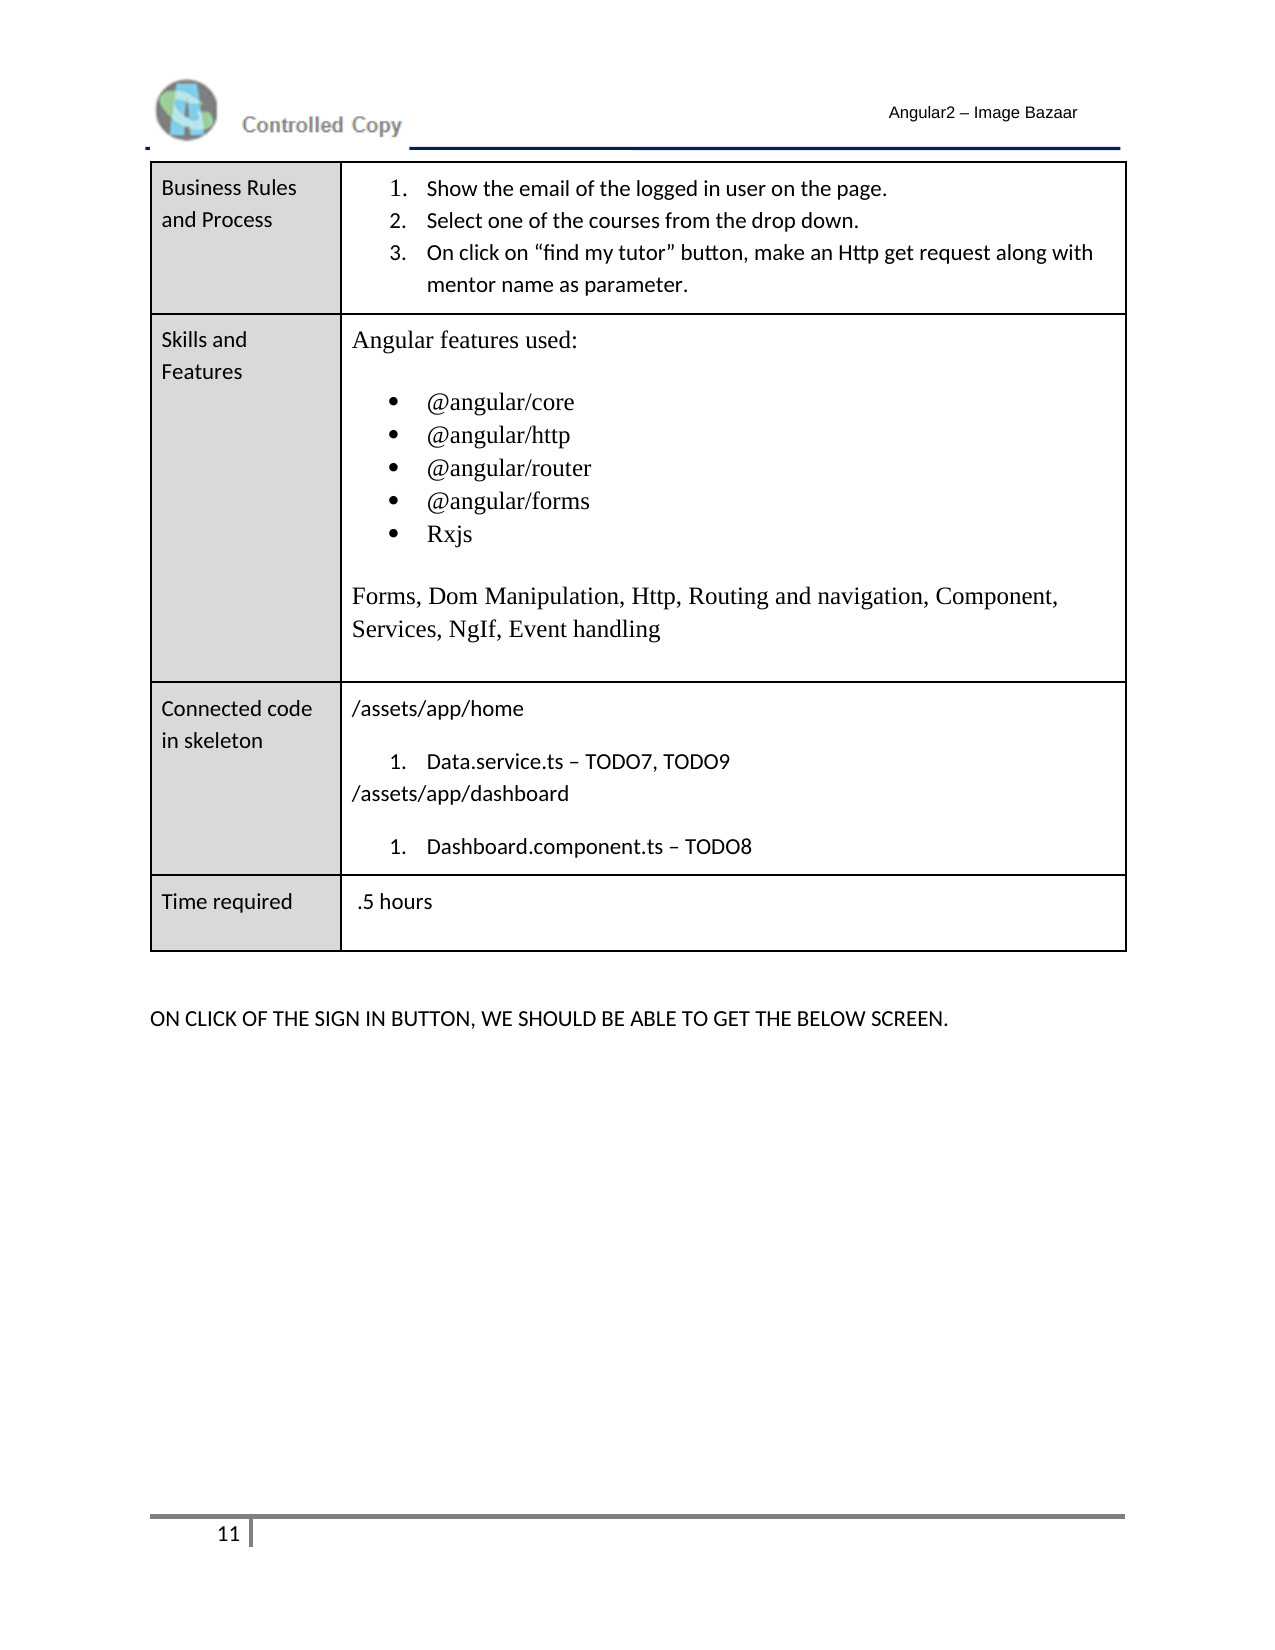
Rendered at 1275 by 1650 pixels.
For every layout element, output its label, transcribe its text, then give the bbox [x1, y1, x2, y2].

picture [150, 75, 410, 161]
table_cell Skills and Features [152, 315, 340, 681]
table_cell Business Rules and Process [152, 163, 340, 313]
table_cell Angular features used: @angular/core @angular/http @angular/router @angular/forms Rxjs Forms, Dom Manipulation, Http, Routing and navigation, Component, Services, NgIf, Event handling [342, 315, 1125, 681]
table_cell Connected code in skeleton [152, 683, 340, 874]
table_cell Show the email of the logged in user on the page. Select one of the courses from the drop down. On click on “find my tutor” button, make an Http get request along with mentor name as parameter. [342, 163, 1125, 313]
table_cell /assets/app/home Data.service.ts – TODO7, TODO9 /assets/app/dashboard Dashboard.component.ts – TODO8 [342, 683, 1125, 874]
text ON CLICK OF THE SIGN IN BUTTON, WE SHOULD BE ABLE TO GET THE BELOW SCREEN. [150, 1004, 1125, 1032]
table_cell .5 hours [342, 876, 1125, 950]
table_cell Time required [152, 876, 340, 950]
